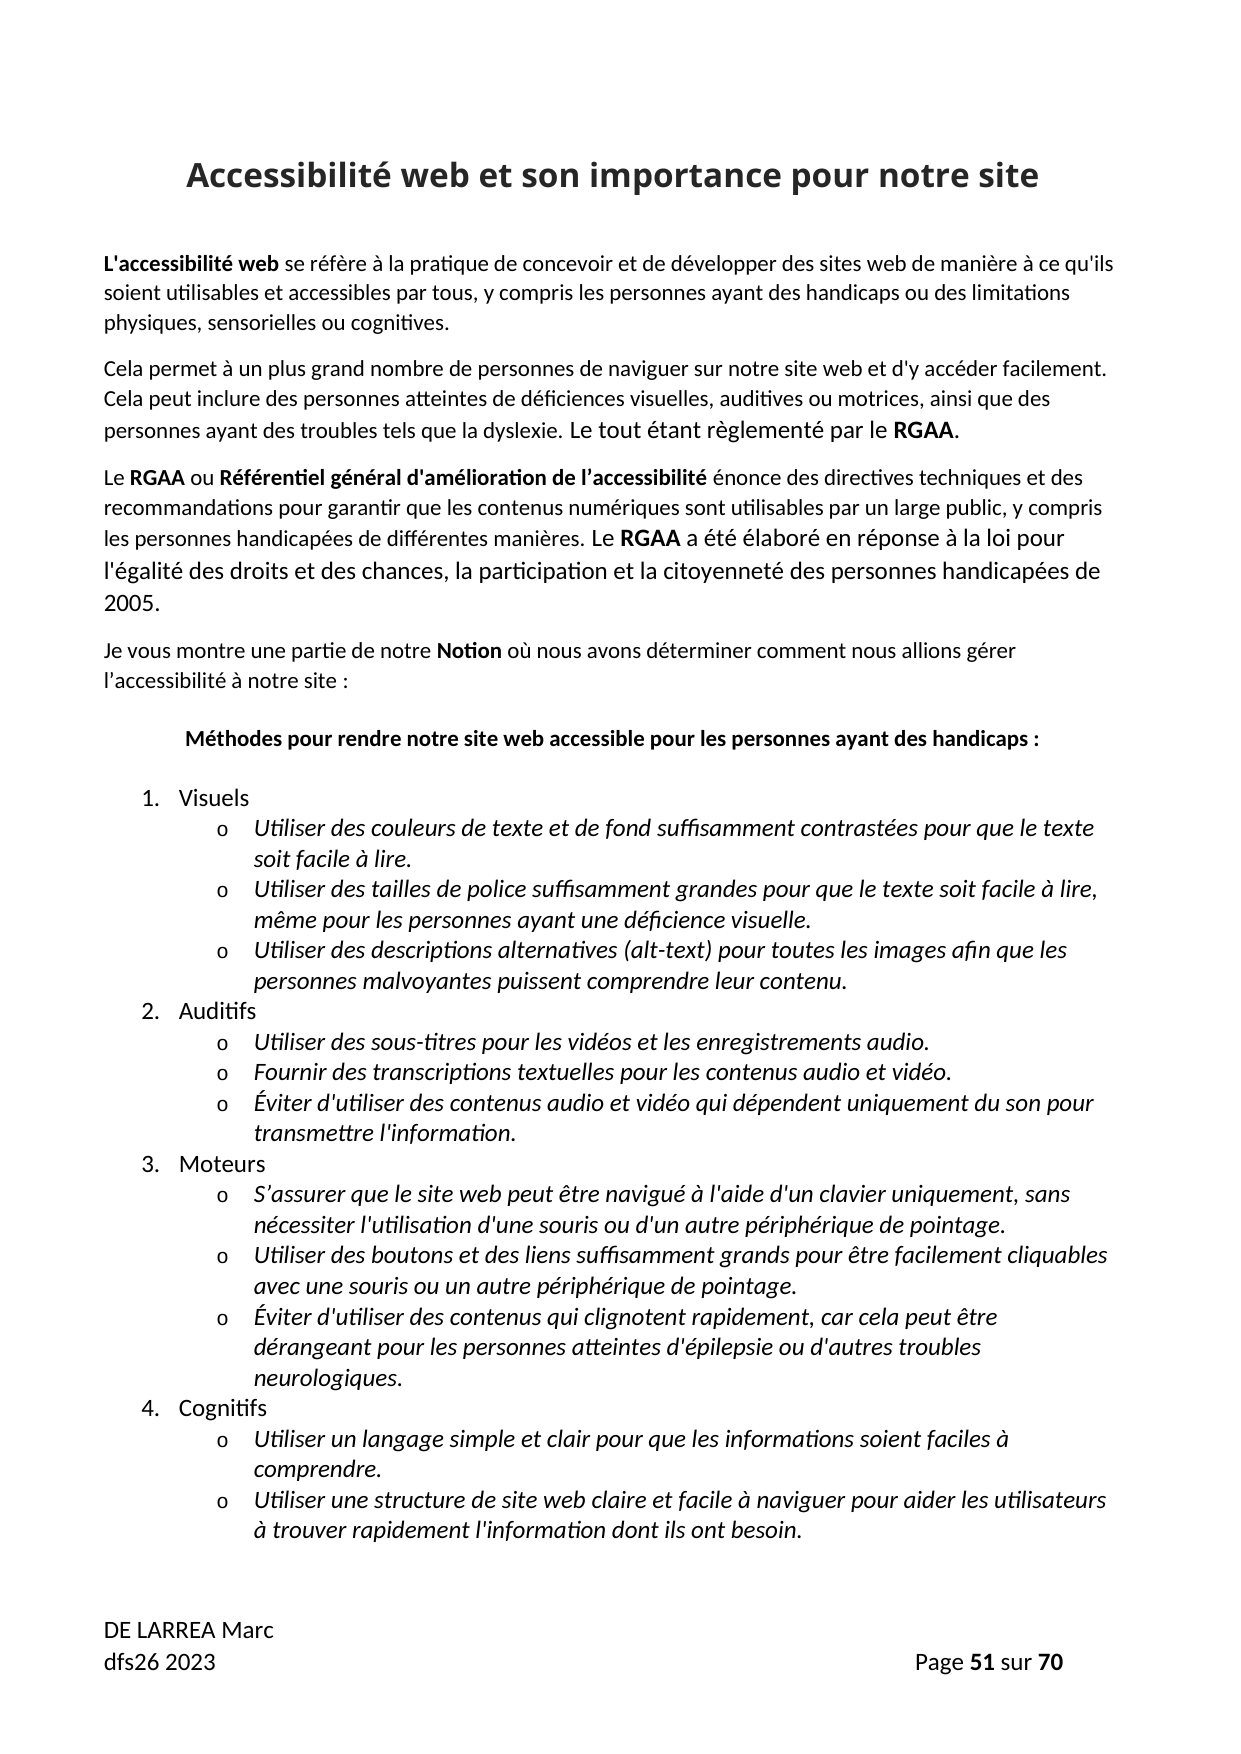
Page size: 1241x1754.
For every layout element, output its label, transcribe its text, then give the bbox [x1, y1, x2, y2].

list Utiliser une structure de site web claire et facile à naviguer pour aider les utilisateurs à trouver rapidement l'information dont ils ont besoin. [216, 1484, 1122, 1545]
list Utiliser des descriptions alternatives (alt-text) pour toutes les images afin que les personnes malvoyantes puissent comprendre leur contenu. [216, 934, 1122, 995]
list Utiliser des sous-titres pour les vidéos et les enregistrements audio. [216, 1026, 1122, 1056]
text L'accessibilité web se réfère à la pratique de concevoir et de développer des sites web de manière à ce qu'ils soient utilisables et accessibles par tous, y compris les personnes ayant des handicaps ou des limitations physiques, sensorielles ou cognitives. [103, 249, 1122, 336]
list Visuels [141, 782, 1122, 812]
list Utiliser des boutons et des liens suffisamment grands pour être facilement cliquables avec une souris ou un autre périphérique de pointage. [216, 1239, 1122, 1301]
list Auditifs [141, 995, 1122, 1026]
list Utiliser des couleurs de texte et de fond suffisamment contrastées pour que le texte soit facile à lire. [216, 812, 1122, 873]
list Éviter d'utiliser des contenus qui clignotent rapidement, car cela peut être dérangeant pour les personnes atteintes d'épilepsie ou d'autres troubles neurologiques. [216, 1301, 1122, 1392]
text Cela permet à un plus grand nombre de personnes de naviguer sur notre site web et d'y accéder facilement. Cela peut inclure des personnes atteintes de déficiences visuelles, auditives ou motrices, ainsi que des personnes ayant des troubles tels que la dyslexie. Le tout étant règlementé par le RGAA. [103, 354, 1122, 444]
list Cognitifs [141, 1392, 1122, 1423]
list Fournir des transcriptions textuelles pour les contenus audio et vidéo. [216, 1056, 1122, 1087]
text Je vous montre une partie de notre Notion où nous avons déterminer comment nous allions gérer l’accessibilité à notre site : [103, 636, 1122, 694]
text Méthodes pour rendre notre site web accessible pour les personnes ayant des handicaps : [103, 724, 1122, 753]
list S’assurer que le site web peut être navigué à l'aide d'un clavier uniquement, sans nécessiter l'utilisation d'une souris ou d'un autre périphérique de pointage. [216, 1178, 1122, 1239]
list Éviter d'utiliser des contenus audio et vidéo qui dépendent uniquement du son pour transmettre l'information. [216, 1087, 1122, 1148]
list Utiliser un langage simple et clair pour que les informations soient faciles à comprendre. [216, 1423, 1122, 1484]
text Le RGAA ou Référentiel général d'amélioration de l’accessibilité énonce des directives techniques et des recommandations pour garantir que les contenus numériques sont utilisables par un large public, y compris les personnes handicapées de différentes manières. Le RGAA a été élaboré en réponse à la loi pour l'égalité des droits et des chances, la participation et la citoyenneté des personnes handicapées de 2005. [103, 463, 1122, 618]
list Utiliser des tailles de police suffisamment grandes pour que le texte soit facile à lire, même pour les personnes ayant une déficience visuelle. [216, 873, 1122, 934]
subtitle Accessibilité web et son importance pour notre site [103, 152, 1122, 197]
list Moteurs [141, 1148, 1122, 1178]
